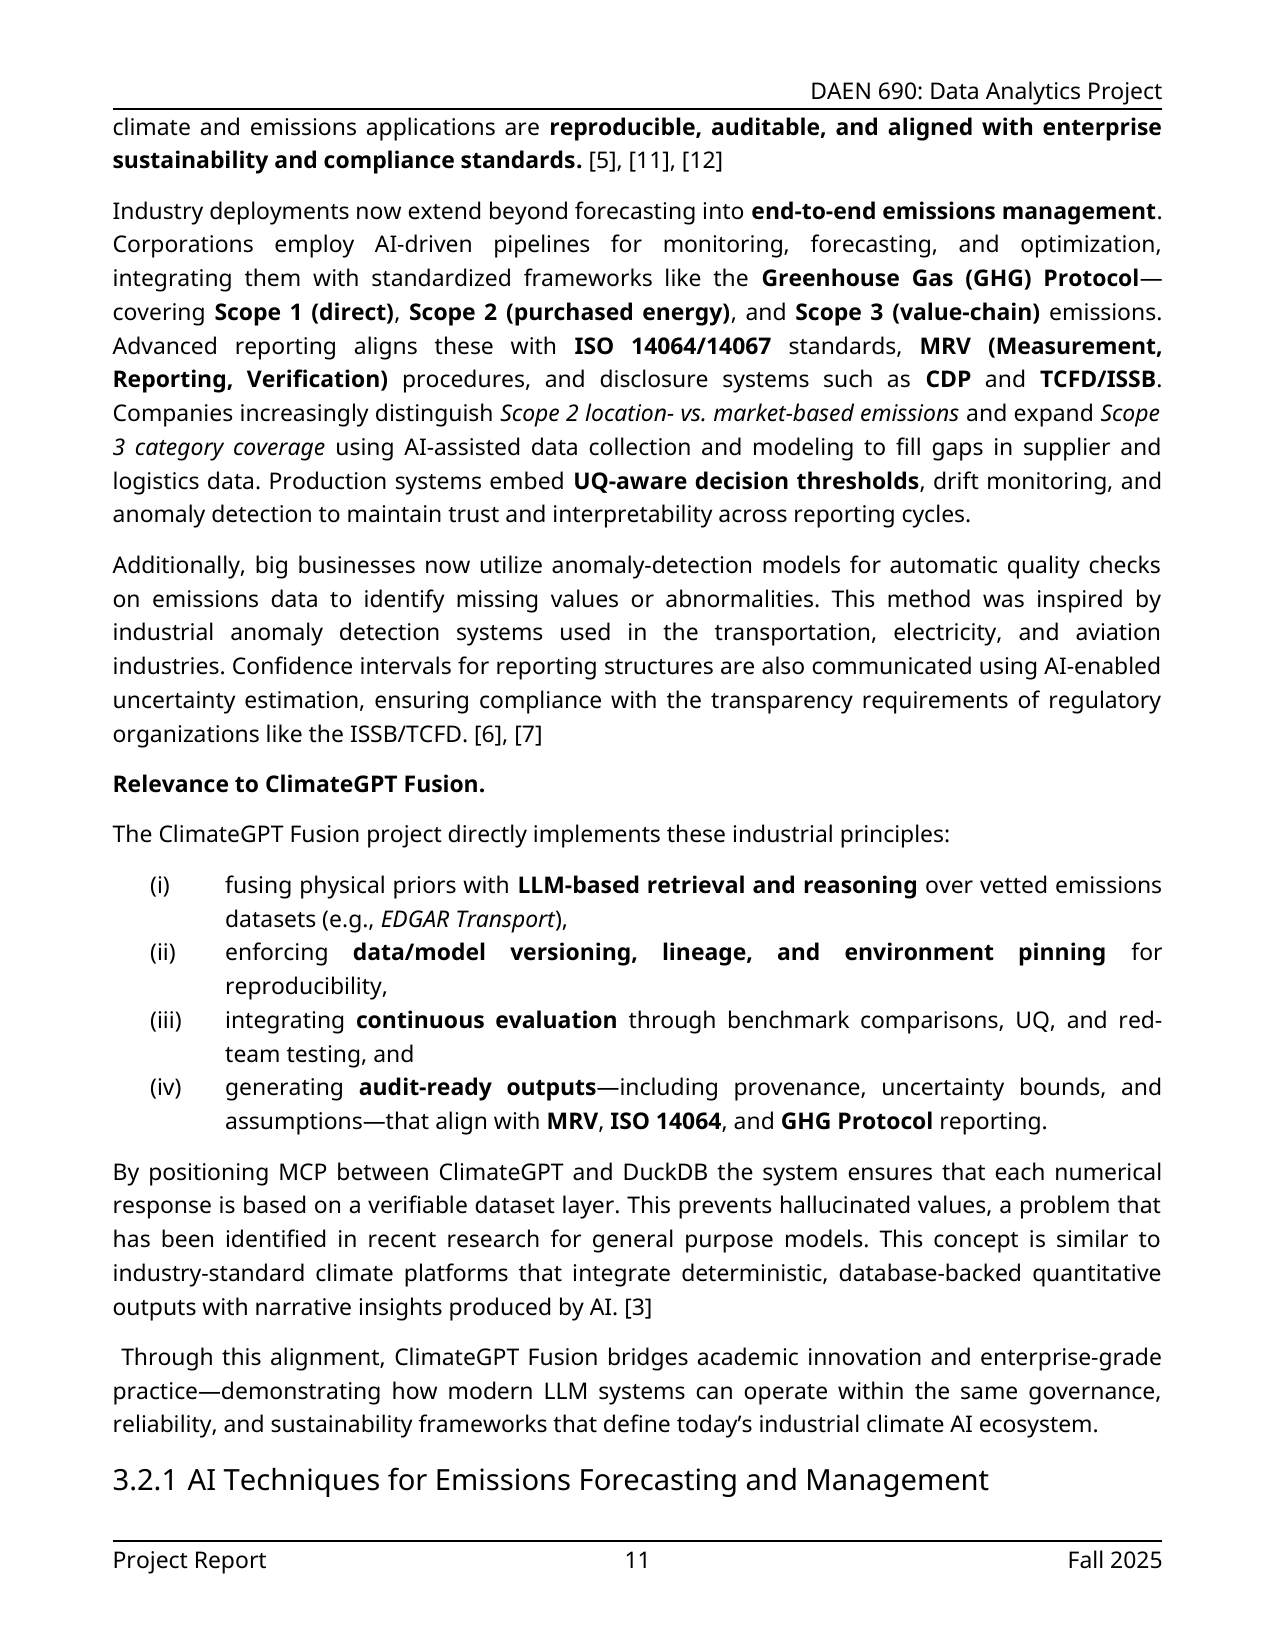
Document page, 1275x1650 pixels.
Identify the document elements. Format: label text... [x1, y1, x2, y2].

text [112, 110, 1162, 175]
text Additionally, big businesses now utilize anomaly-detection models for automatic quality checks on emissions data to identify missing values or abnormalities. This method was inspired by industrial anomaly detection systems used in the transportation, electricity, and aviation industries. Confidence intervals for reporting structures are also communicated using AI-enabled uncertainty estimation, ensuring compliance with the transparency requirements of regulatory organizations like the ISSB/TCFD. [6], [7] [112, 549, 1162, 749]
text By positioning MCP between ClimateGPT and DuckDB the system ensures that each numerical response is based on a verifiable dataset layer. This prevents hallucinated values, a problem that has been identified in recent research for general purpose models. This concept is similar to industry-standard climate platforms that integrate deterministic, database-backed quantitative outputs with narrative insights produced by AI. [3] [112, 1155, 1162, 1322]
text Industry deployments now extend beyond forecasting into end-to-end emissions management. Corporations employ AI-driven pipelines for monitoring, forecasting, and optimization, integrating them with standardized frameworks like the Greenhouse Gas (GHG) Protocol—covering Scope 1 (direct), Scope 2 (purchased energy), and Scope 3 (value-chain) emissions. Advanced reporting aligns these with ISO 14064/14067 standards, MRV (Measurement, Reporting, Verification) procedures, and disclosure systems such as CDP and TCFD/ISSB. Companies increasingly distinguish Scope 2 location- vs. market-based emissions and expand Scope 3 category coverage using AI-assisted data collection and modeling to fill gaps in supplier and logistics data. Production systems embed UQ-aware decision thresholds, drift monitoring, and anomaly detection to maintain trust and interpretability across reporting cycles. [112, 194, 1162, 529]
list enforcing data/model versioning, lineage, and environment pinning for reproducibility, [150, 936, 1162, 1001]
text The ClimateGPT Fusion project directly implements these industrial principles: [112, 818, 1162, 849]
text Through this alignment, ClimateGPT Fusion bridges academic innovation and enterprise-grade practice—demonstrating how modern LLM systems can operate within the same governance, reliability, and sustainability frameworks that define today’s industrial climate AI ecosystem. [112, 1341, 1162, 1439]
list fusing physical priors with LLM-based retrieval and reasoning over vetted emissions datasets (e.g., EDGAR Transport), [150, 869, 1162, 934]
list generating audit-ready outputs—including provenance, uncertainty bounds, and assumptions—that align with MRV, ISO 14064, and GHG Protocol reporting. [150, 1071, 1162, 1136]
text Relevance to ClimateGPT Fusion. [112, 768, 1162, 799]
subtitle AI Techniques for Emissions Forecasting and Management [112, 1459, 1162, 1498]
list integrating continuous evaluation through benchmark comparisons, UQ, and red-team testing, and [150, 1004, 1162, 1069]
